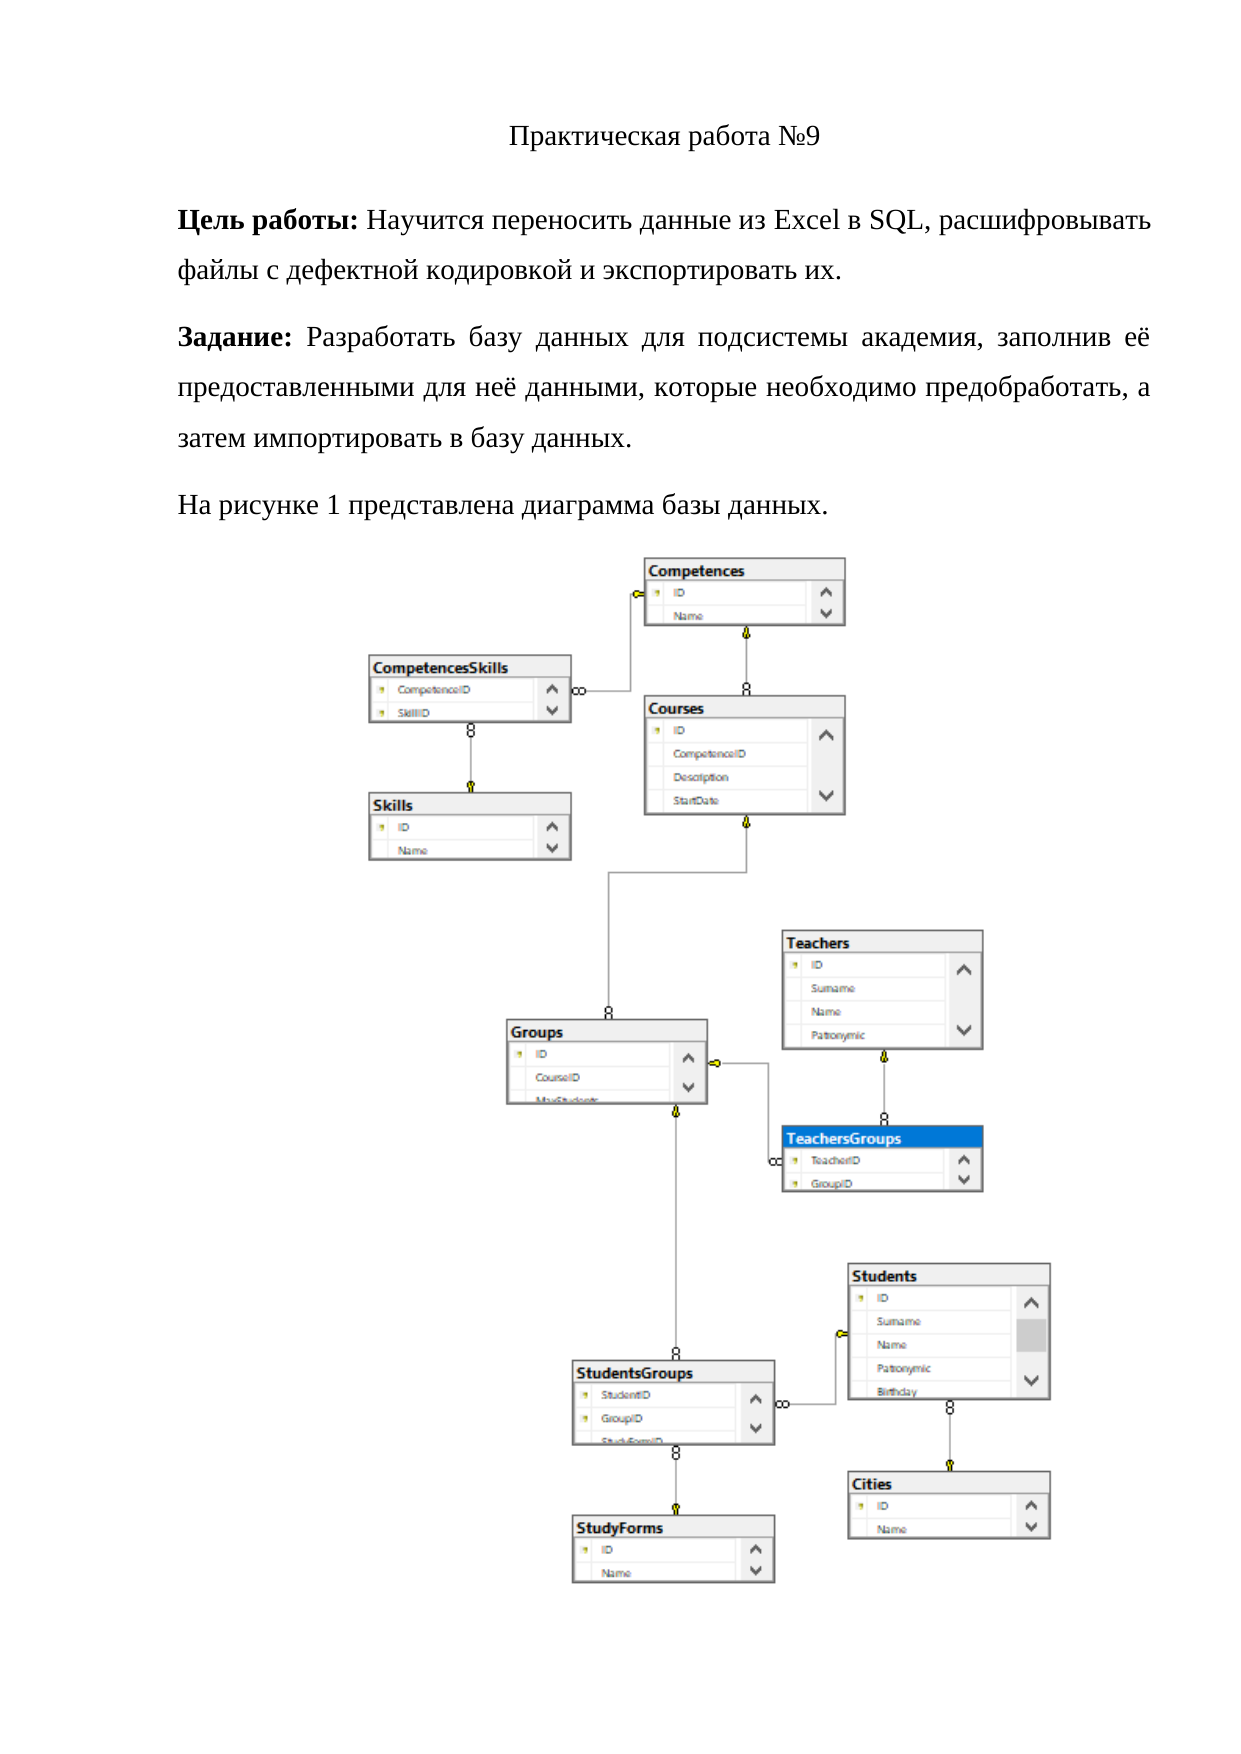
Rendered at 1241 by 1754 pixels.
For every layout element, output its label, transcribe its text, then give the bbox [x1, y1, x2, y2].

picture [259, 553, 1070, 1593]
text На рисунке 1 представлена диаграмма базы данных. [177, 487, 1152, 520]
text Цель работы: Научится переносить данные из Excel в SQL, расшифровывать файлы с дефектной кодировкой и экспортировать их. [177, 202, 1152, 286]
text Практическая работа №9 [177, 118, 1152, 152]
text Задание: Разработать базу данных для подсистемы академия, заполнив её предоставленными для неё данными, которые необходимо предобработать, а затем импортировать в базу данных. [177, 319, 1152, 453]
